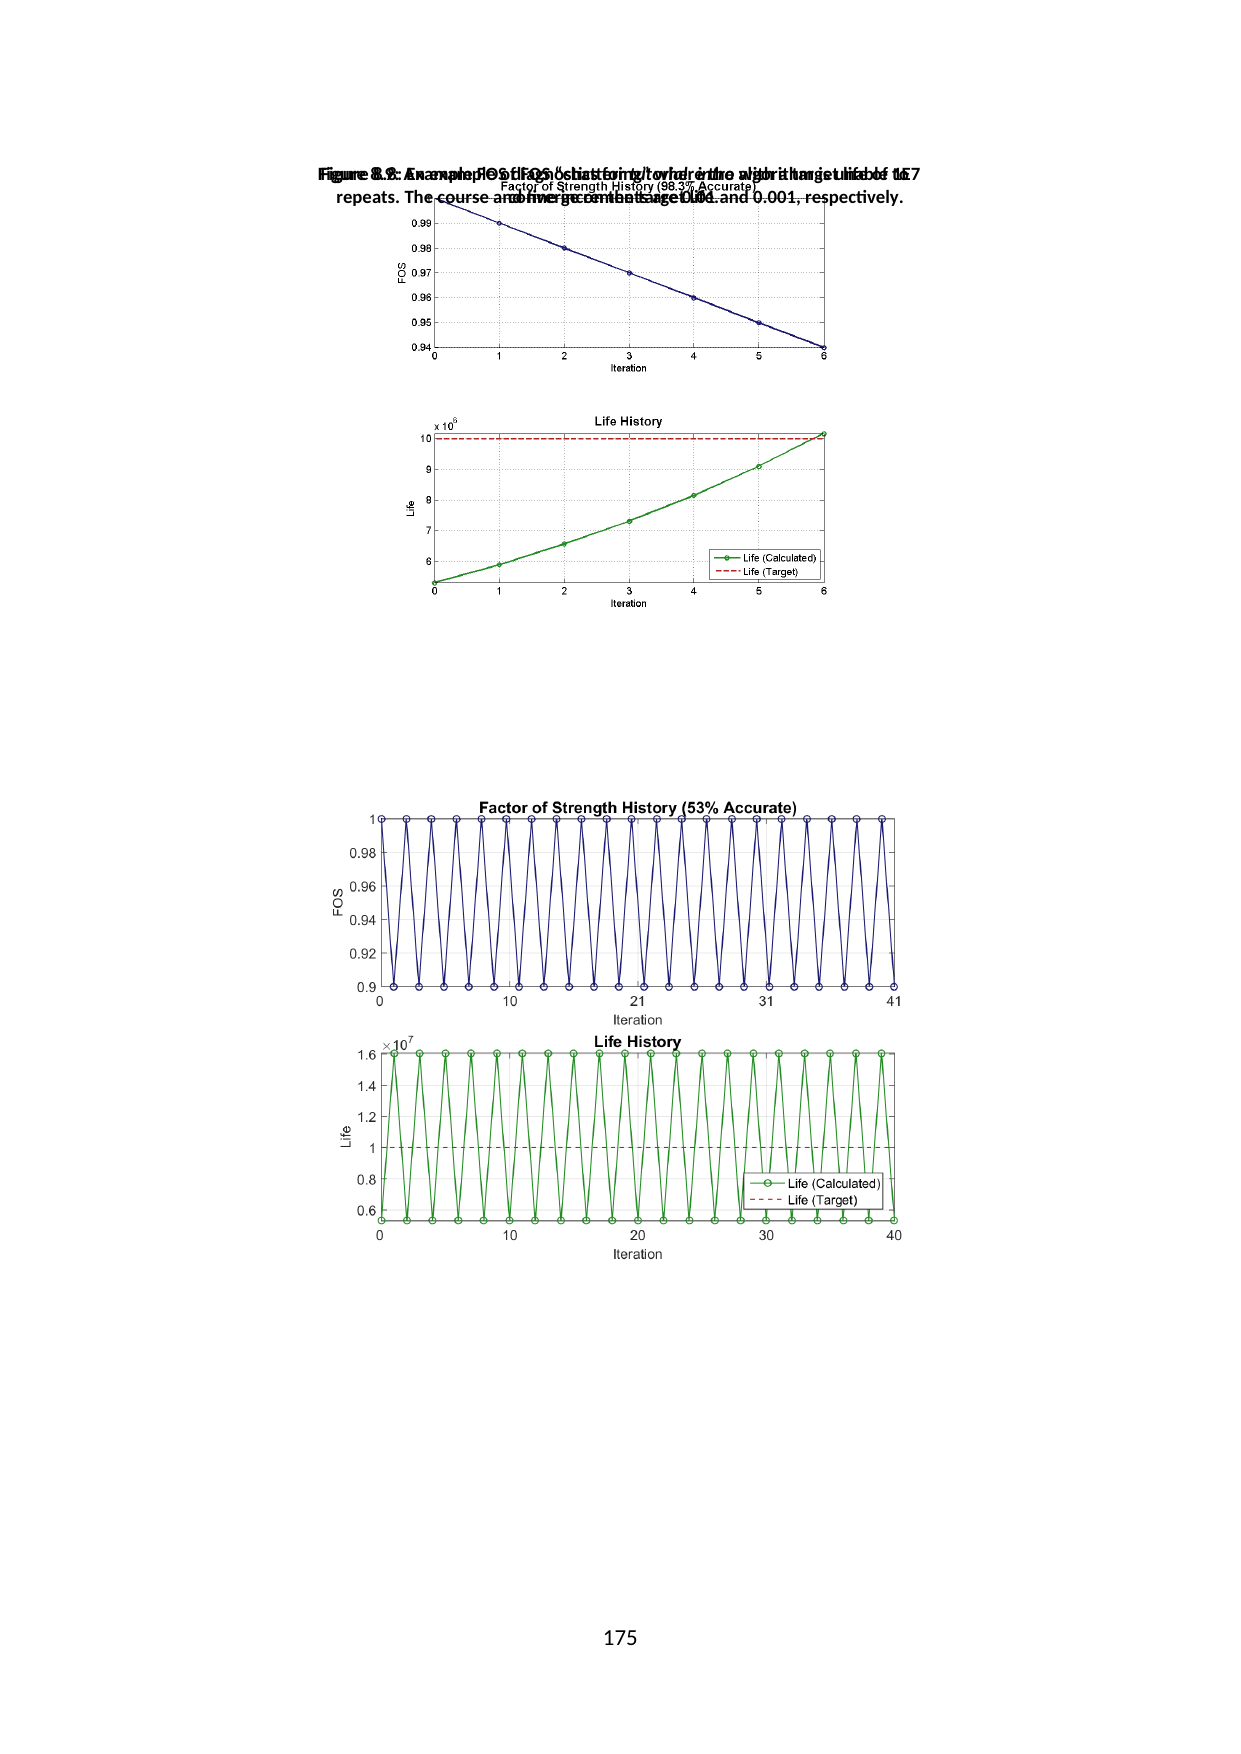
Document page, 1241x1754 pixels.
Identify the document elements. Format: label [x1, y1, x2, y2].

picture [295, 780, 957, 1275]
picture [369, 149, 871, 645]
